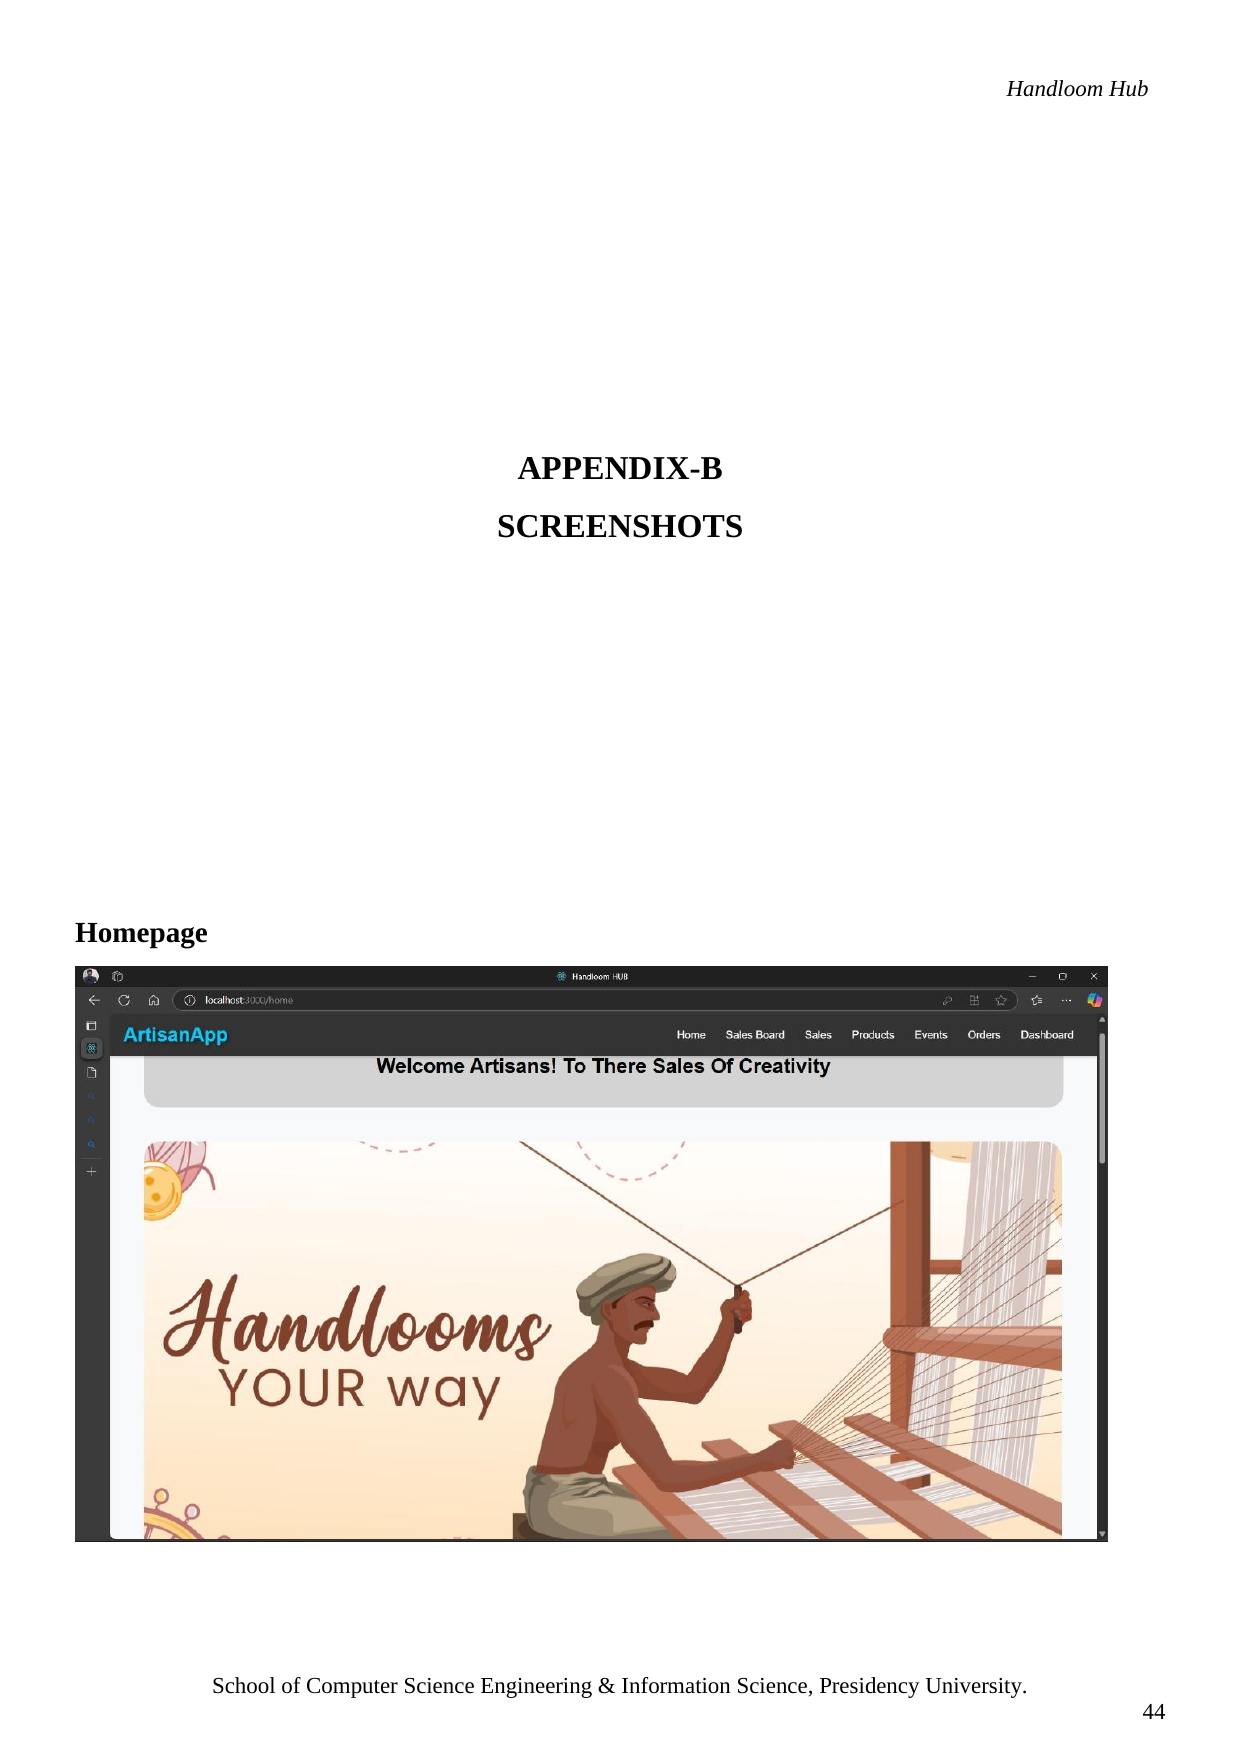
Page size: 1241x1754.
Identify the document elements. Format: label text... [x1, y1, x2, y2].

picture [75, 966, 1108, 1542]
text SCREENSHOTS [75, 506, 1165, 544]
text Homepage [75, 916, 1165, 949]
text APPENDIX-B [75, 448, 1165, 487]
